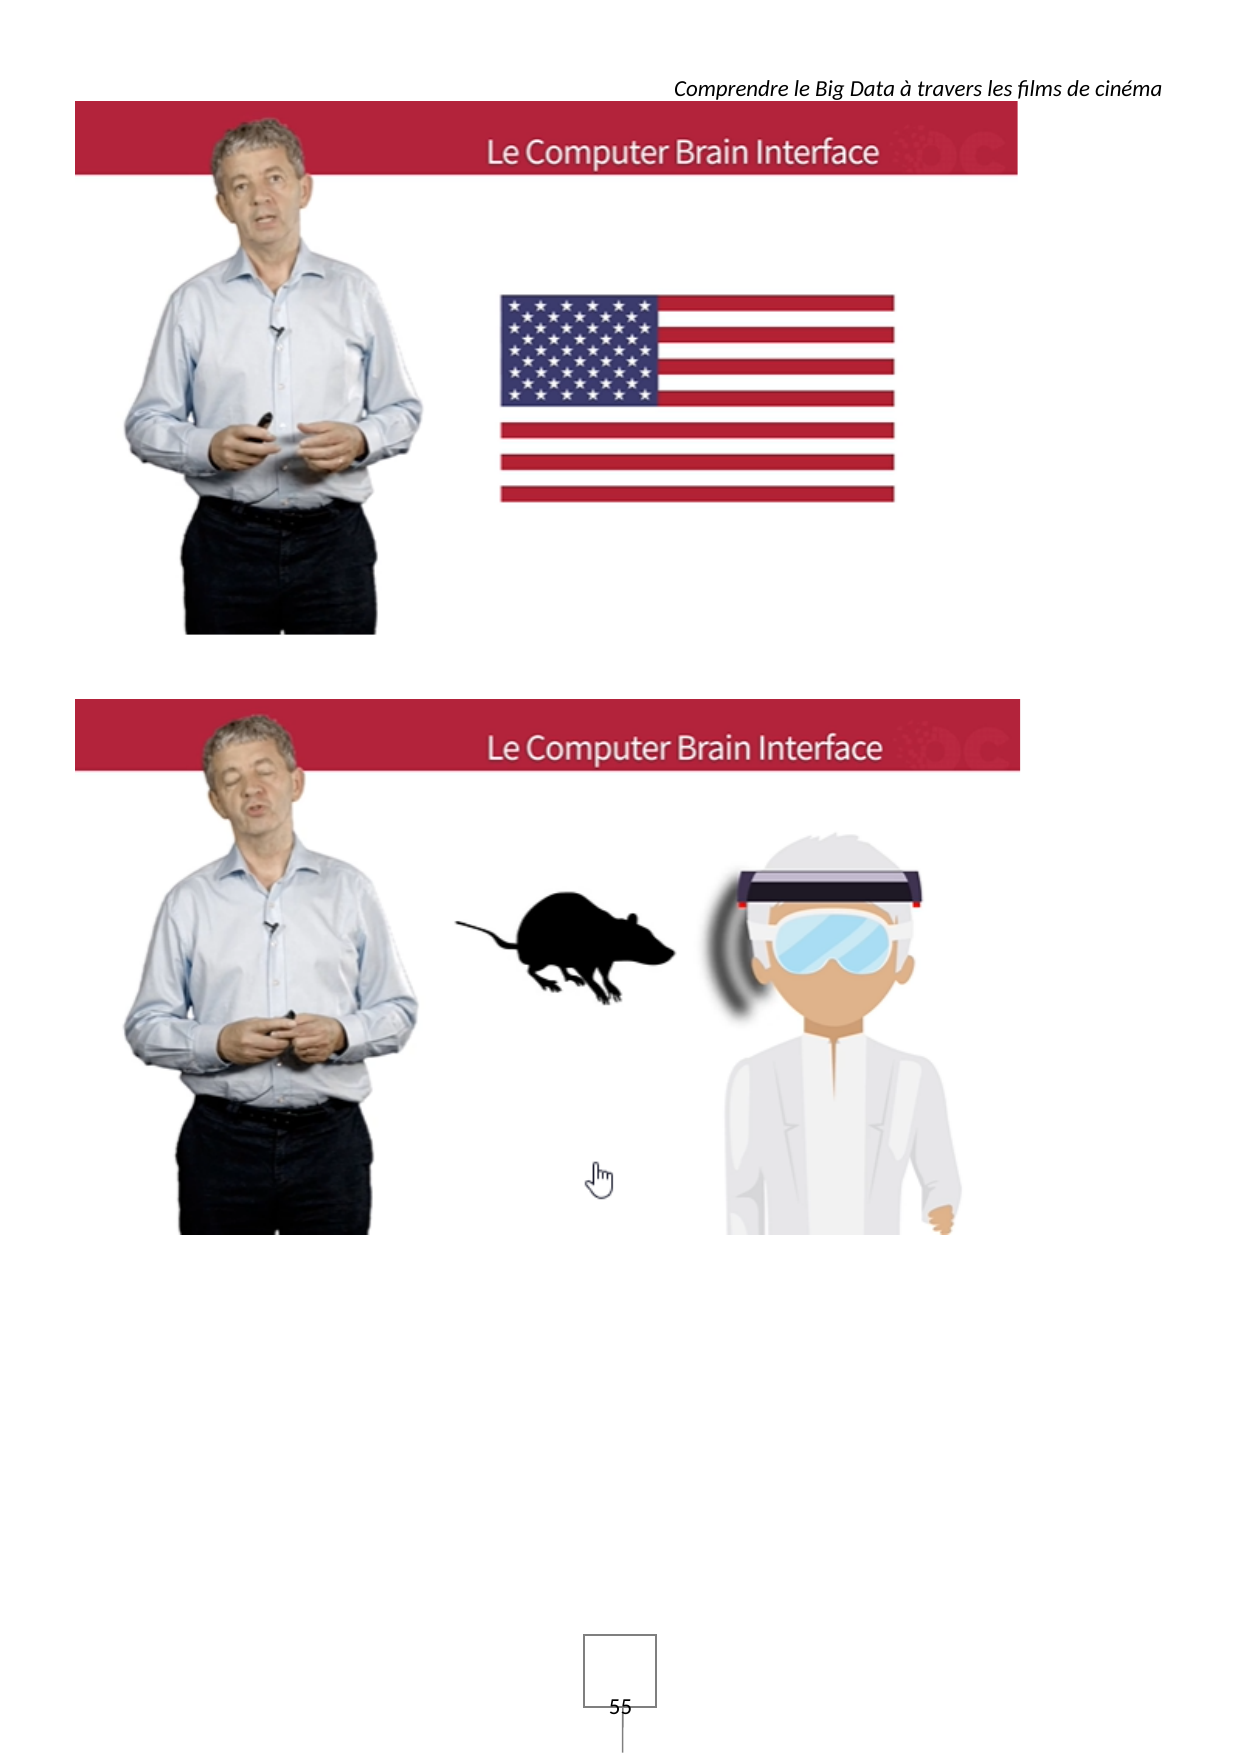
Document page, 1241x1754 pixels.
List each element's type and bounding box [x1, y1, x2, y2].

picture [75, 699, 1021, 1235]
picture [75, 101, 1021, 638]
